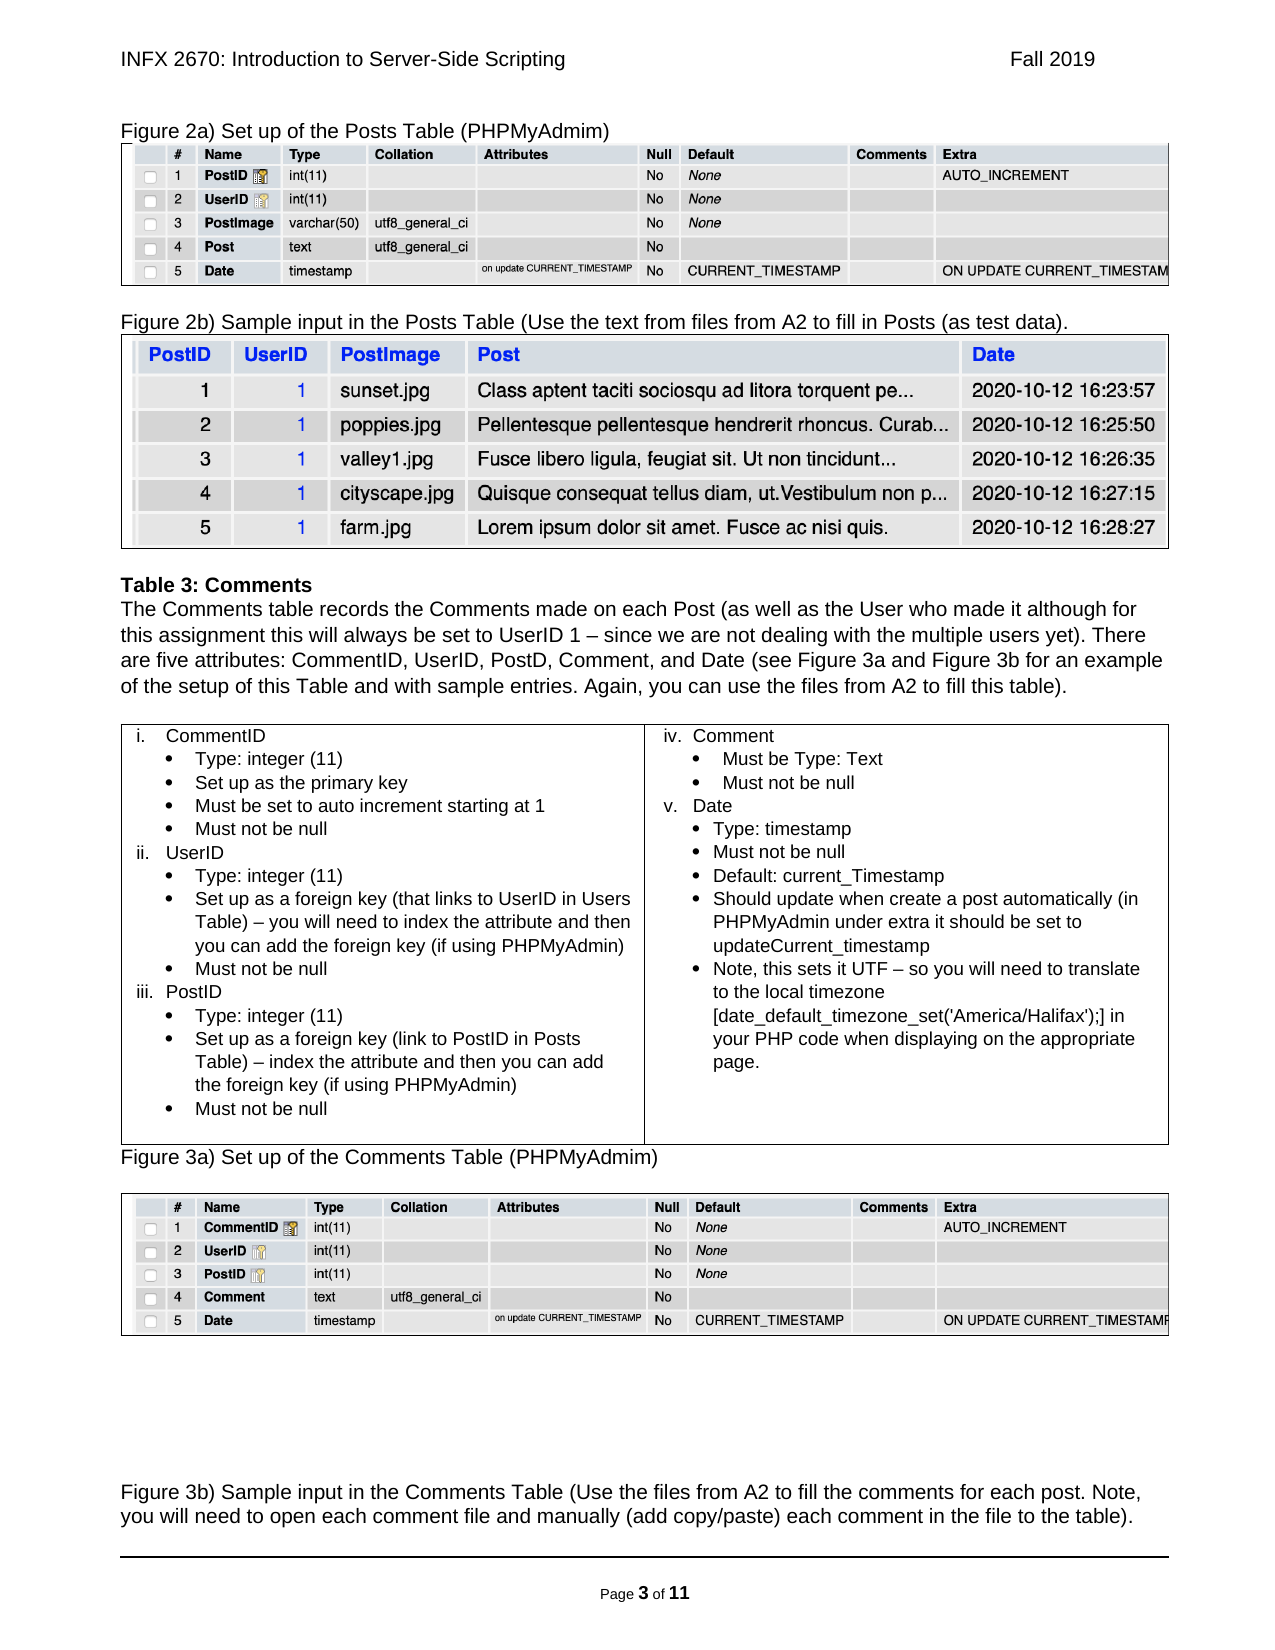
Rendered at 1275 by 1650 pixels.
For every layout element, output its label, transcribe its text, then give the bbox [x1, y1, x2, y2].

picture [132, 143, 1169, 285]
text Figure 3a) Set up of the Comments Table (PHPMyAdmim) [120, 1145, 1169, 1169]
table_header CommentID Type: integer (11) Set up as the primary key Must be set to auto increment starting at 1 Must not be null UserID Type: integer (11) Set up as a foreign key (that links to UserID in Users Table) – you will need to index the attribute and then you can add the foreign key (if using PHPMyAdmin) Must not be null PostID Type: integer (11) Set up as a foreign key (link to PostID in Posts Table) – index the attribute and then you can add the foreign key (if using PHPMyAdmin) Must not be null [122, 725, 644, 1144]
text Figure 2a) Set up of the Posts Table (PHPMyAdmim) [120, 118, 1169, 142]
table_header [122, 1194, 132, 1335]
text Figure 2b) Sample input in the Posts Table (Use the text from files from A2 to fill in Posts (as test data). [120, 310, 1169, 334]
picture [132, 335, 1166, 548]
text Figure 3b) Sample input in the Comments Table (Use the files from A2 to fill the comments for each post. Note, you will need to open each comment file and manually (add copy/paste) each comment in the file to the table). [120, 1480, 1169, 1528]
text The Comments table records the Comments made on each Post (as well as the User who made it although for this assignment this will always be set to UserID 1 – since we are not dealing with the multiple users yet). There are five attributes: CommentID, UserID, PostD, Comment, and Date (see Figure 3a and Figure 3b for an example of the setup of this Table and with sample entries. Again, you can use the files from A2 to fill this table). [120, 597, 1169, 698]
table_header [122, 335, 132, 548]
table_header [122, 144, 132, 285]
picture [132, 1194, 1169, 1335]
table_header Comment Must be Type: Text Must not be null Date Type: timestamp Must not be null Default: current_Timestamp Should update when create a post automatically (in PHPMyAdmin under extra it should be set to updateCurrent_timestamp Note, this sets it UTF – so you will need to translate to the local timezone [date_default_timezone_set('America/Halifax');] in your PHP code when displaying on the appropriate page. [645, 725, 1168, 1144]
text Table 3: Comments [120, 573, 1169, 597]
